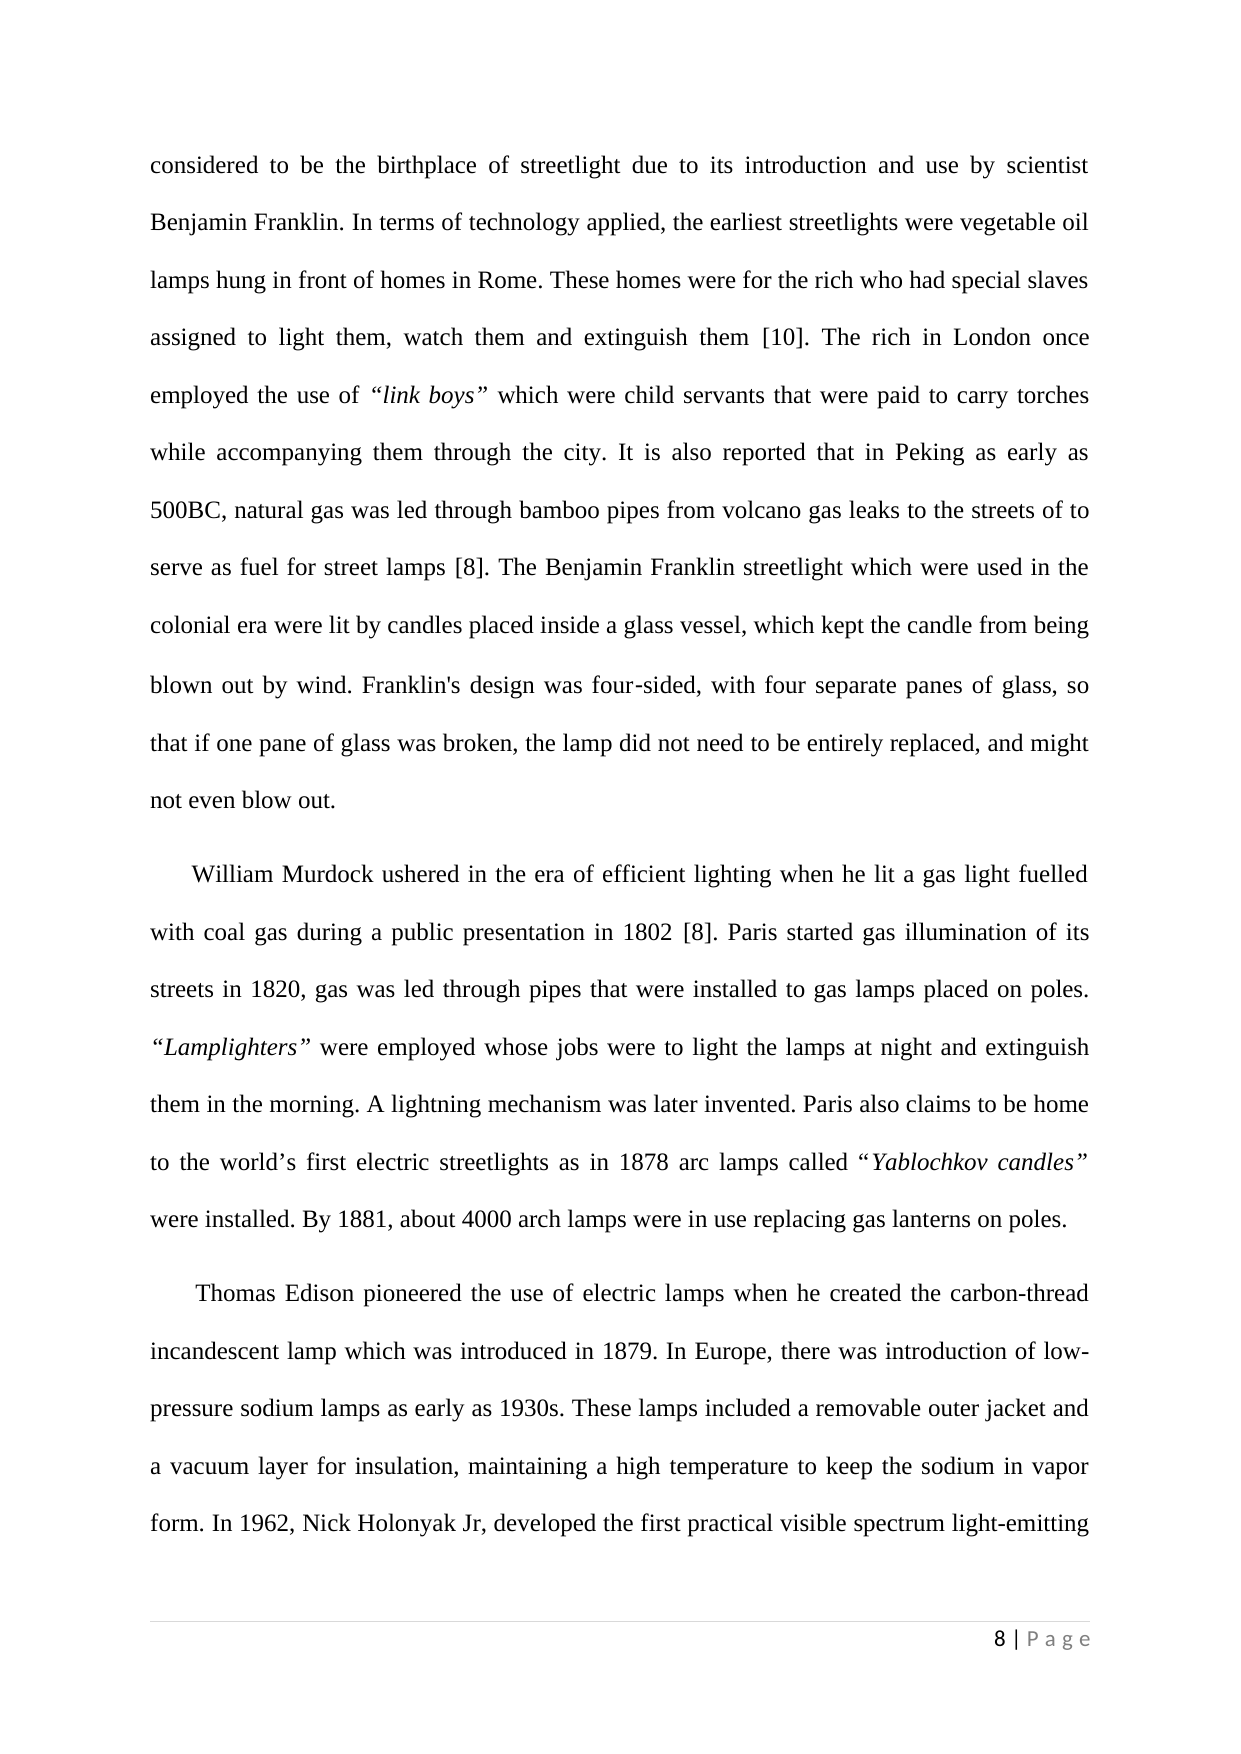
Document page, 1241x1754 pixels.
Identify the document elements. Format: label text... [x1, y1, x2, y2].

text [150, 150, 1090, 814]
text William Murdock ushered in the era of efficient lighting when he lit a gas light fuelled with coal gas during a public presentation in 1802. Paris started gas illumination of its streets in 1820, gas was led through pipes that were installed to gas lamps placed on poles. “Lamplighters” were employed whose jobs were to light the lamps at night and extinguish them in the morning. A lightning mechanism was later invented. Paris also claims to be home to the world’s first electric streetlights as in 1878 arc lamps called “Yablochkov candles” were installed. By 1881, about 4000 arch lamps were in use replacing gas lanterns on poles. [150, 859, 1090, 1233]
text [150, 1278, 1090, 1537]
